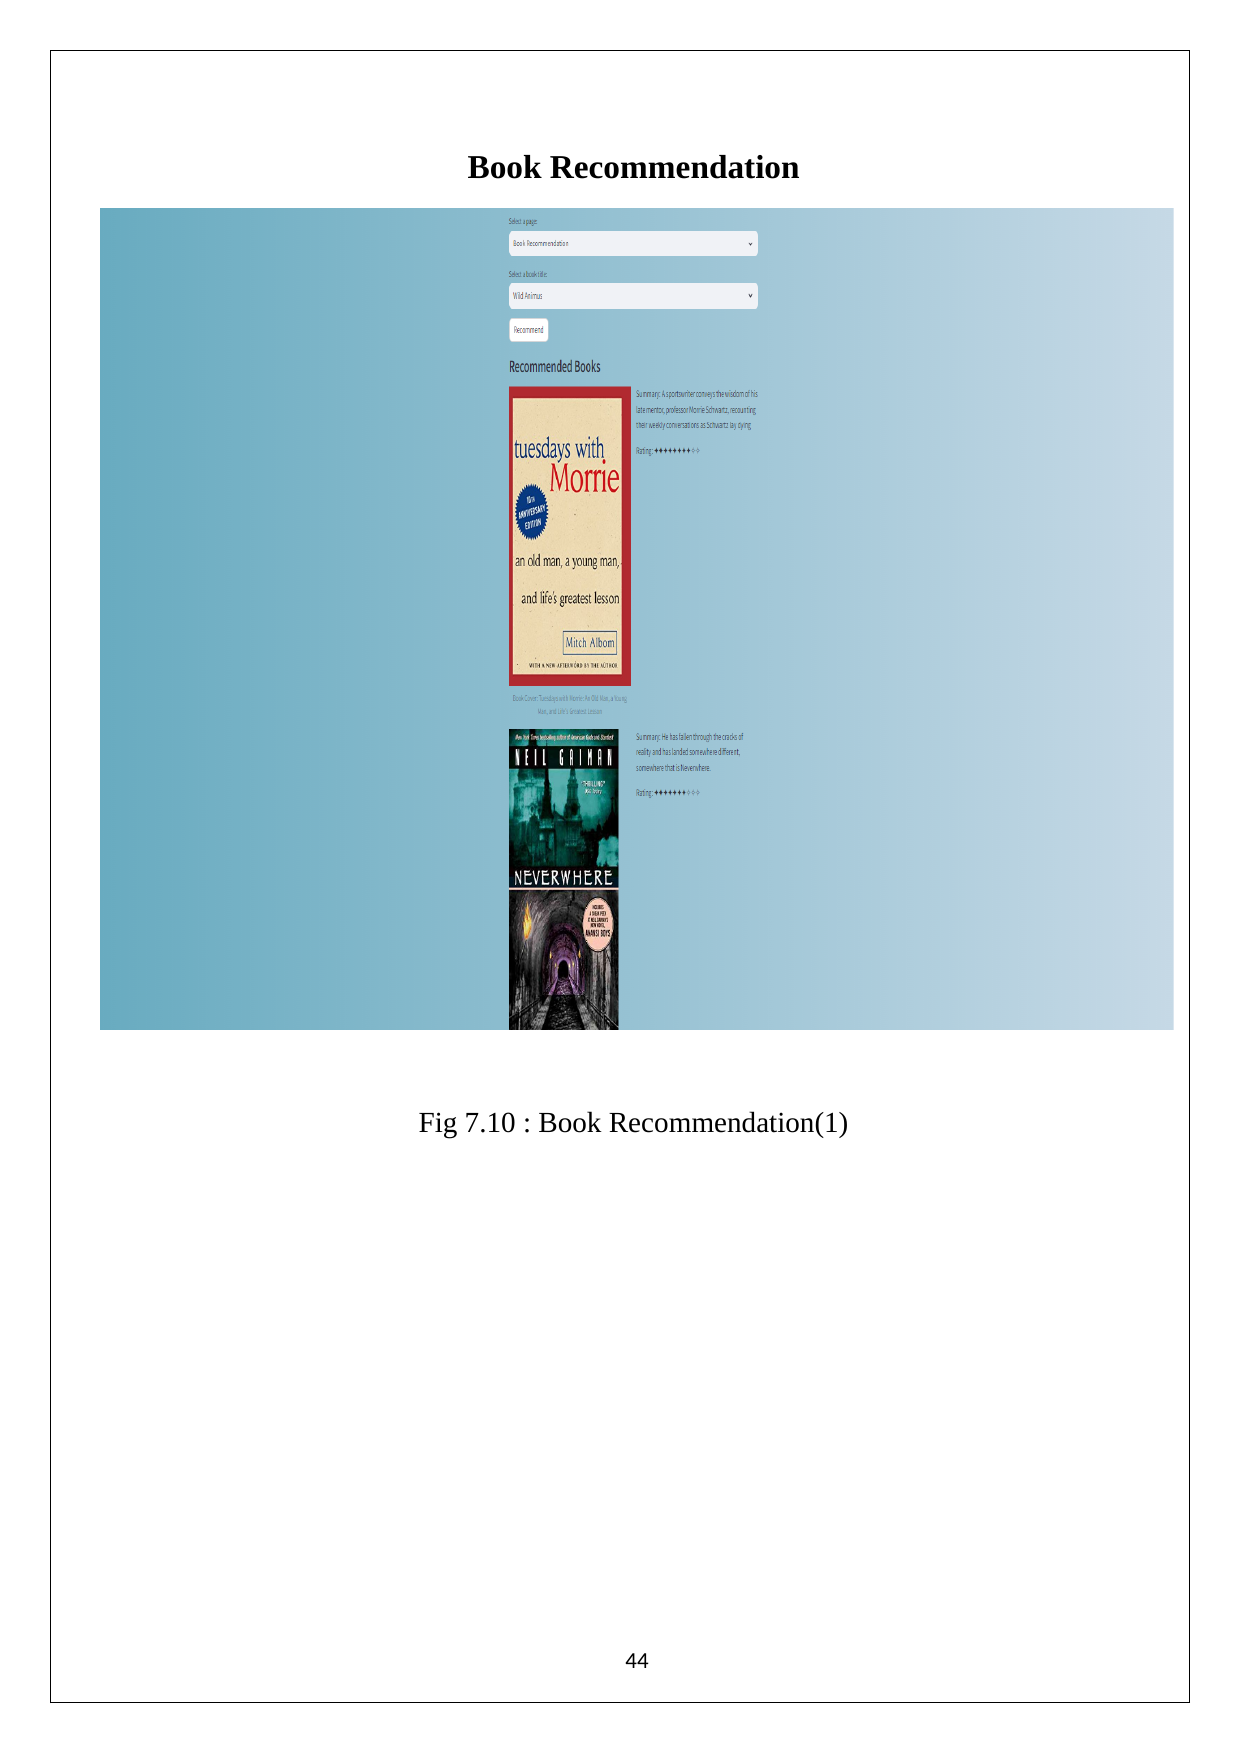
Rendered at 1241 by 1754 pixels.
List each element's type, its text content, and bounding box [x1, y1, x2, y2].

picture [100, 208, 1174, 1030]
subtitle Fig 7.10 : Book Recommendation(1) [401, 1105, 866, 1138]
subtitle Book Recommendation [401, 147, 866, 185]
